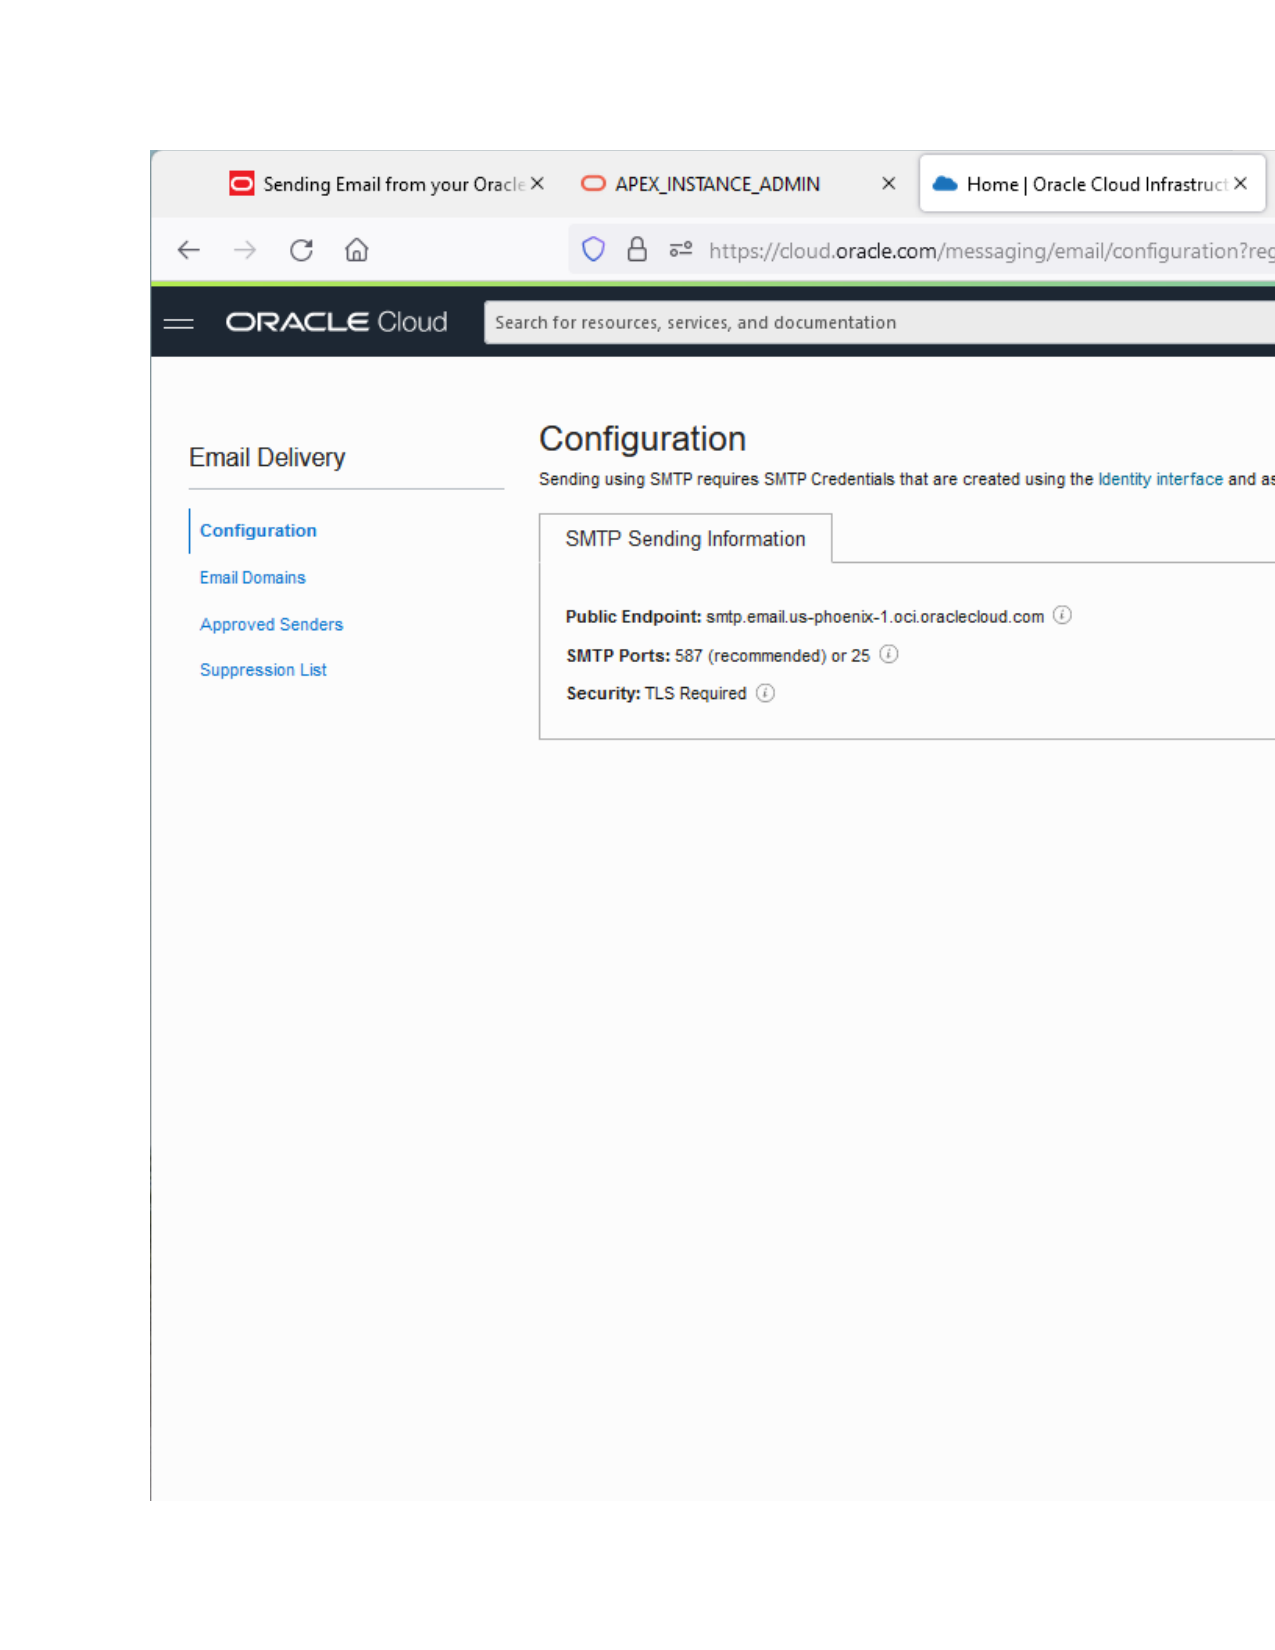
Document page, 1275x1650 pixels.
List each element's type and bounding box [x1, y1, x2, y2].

picture [150, 150, 1275, 1501]
